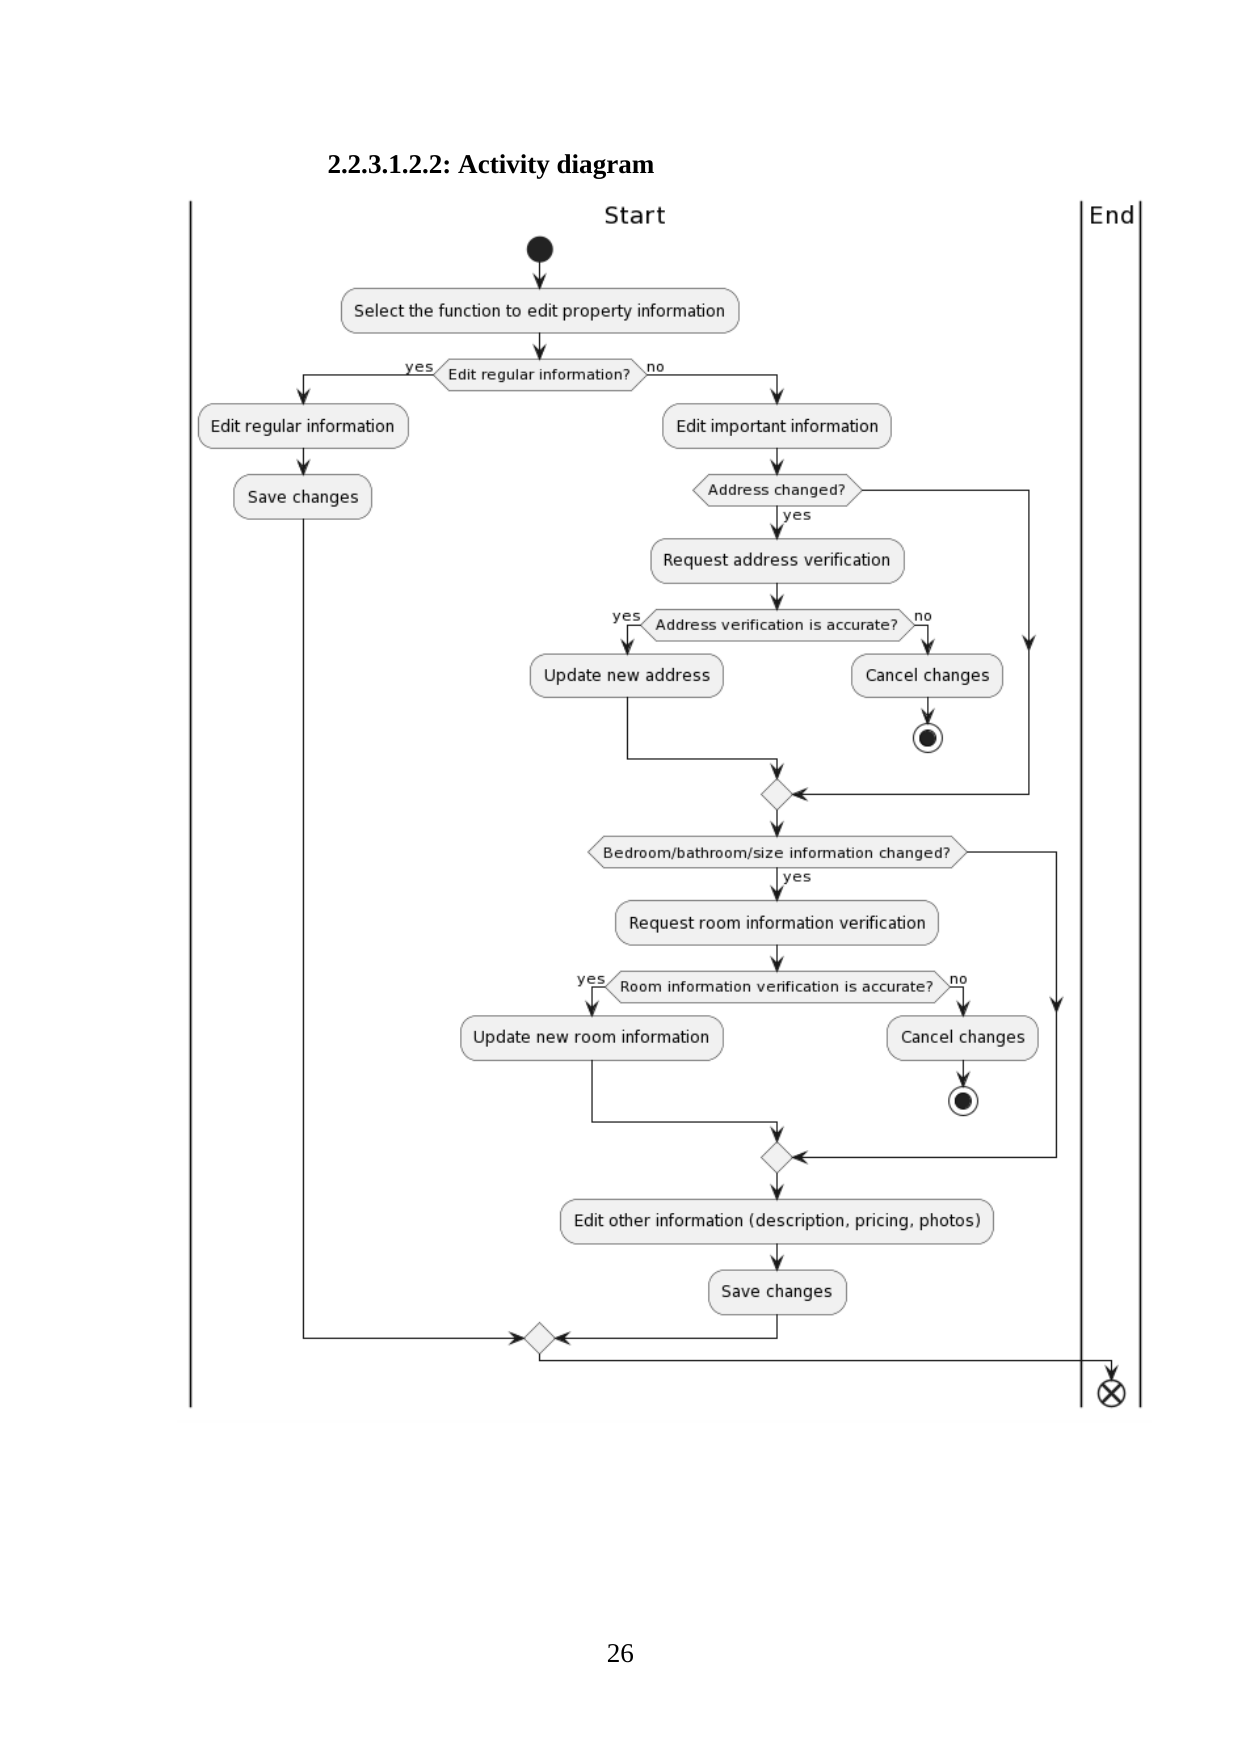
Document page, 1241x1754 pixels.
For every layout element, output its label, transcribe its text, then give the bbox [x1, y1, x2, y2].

subtitle 2.2.3.1.2.2: Activity diagram [252, 148, 1063, 179]
picture [177, 187, 1153, 1423]
